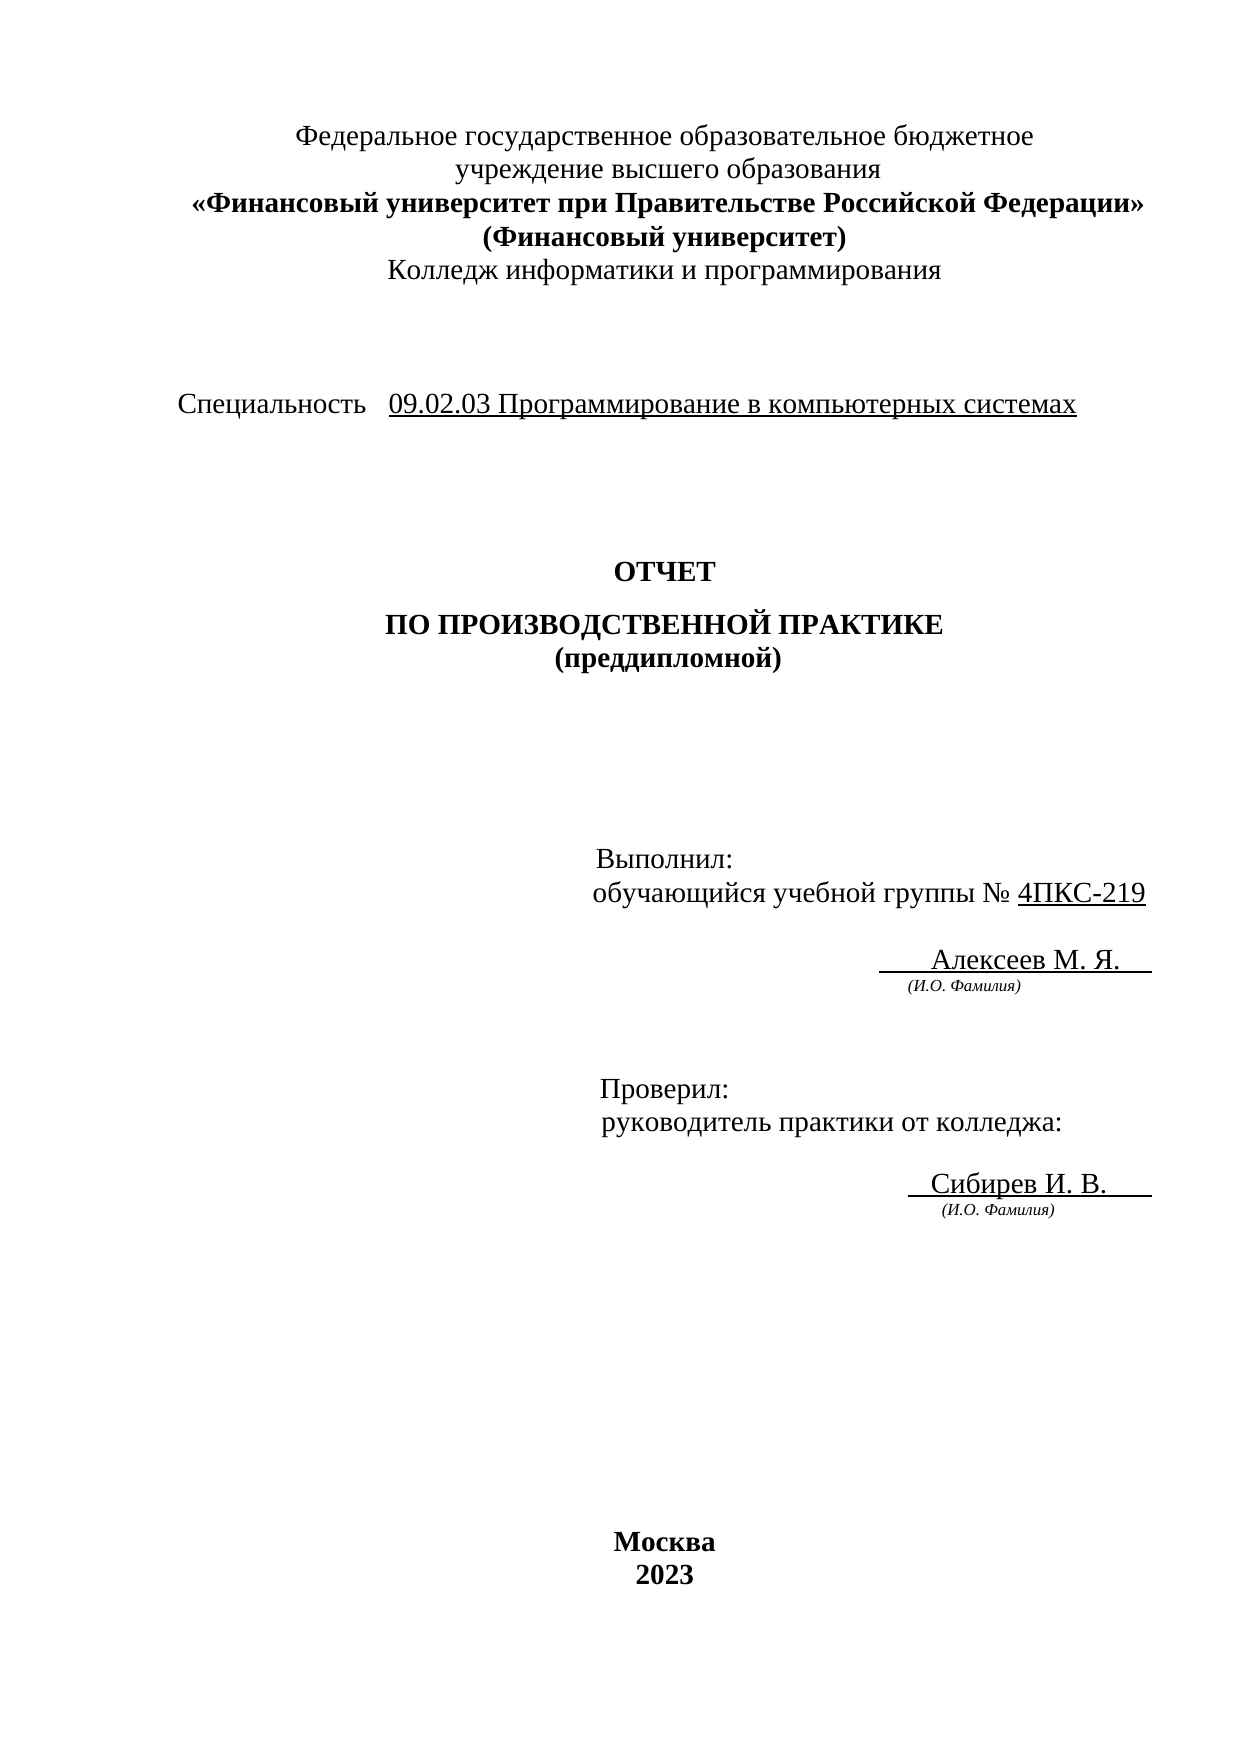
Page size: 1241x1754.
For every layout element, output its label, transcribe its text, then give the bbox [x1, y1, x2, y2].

text Федеральное государственное образовательное бюджетное [177, 118, 1152, 152]
text (Финансовый университет) [177, 219, 1152, 252]
text «Финансовый университет при Правительстве Российской Федерации» [177, 185, 1152, 219]
text учреждение высшего образования [177, 152, 1152, 185]
text Колледж информатики и программирования [177, 252, 1152, 286]
text ПО ПРОИЗВОДСТВЕННОЙ ПРАКТИКЕ [177, 607, 1152, 640]
text ОТЧЕТ [177, 554, 1152, 588]
text Выполнил: [177, 842, 1152, 875]
text Проверил: [177, 1071, 1152, 1104]
text (преддипломной) [177, 640, 1152, 674]
text обучающийся учебной группы № 4ПКС-219 [177, 875, 1152, 909]
text Москва [177, 1524, 1152, 1557]
text 2023 [177, 1557, 1152, 1591]
text (И.О. Фамилия) [693, 1199, 1152, 1233]
text (И.О. Фамилия) [177, 976, 1152, 1009]
text Специальность 09.02.03 Программирование в компьютерных системах [177, 386, 1152, 420]
text Алексеев М. Я. [177, 942, 1152, 976]
text руководитель практики от колледжа: [177, 1104, 1152, 1138]
text Сибирев И. В. [177, 1166, 1152, 1199]
